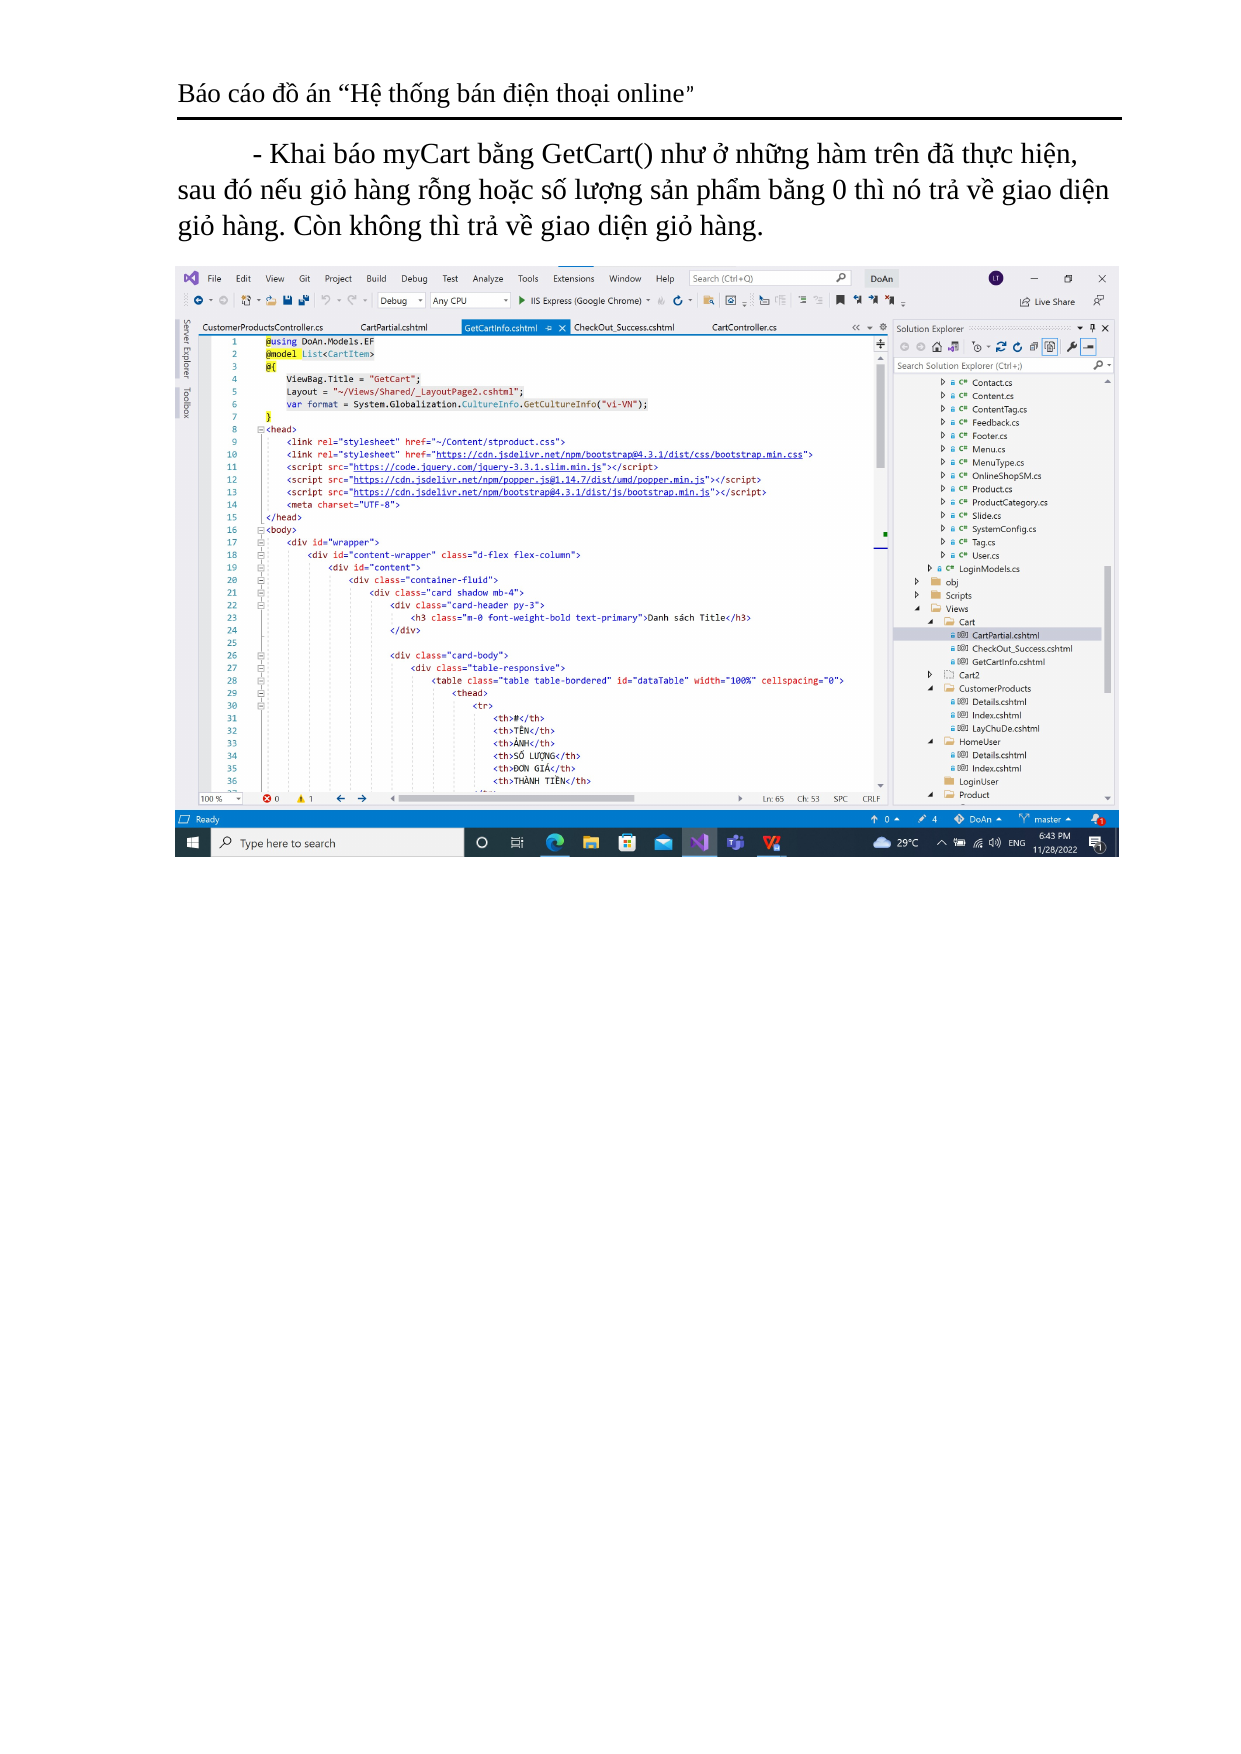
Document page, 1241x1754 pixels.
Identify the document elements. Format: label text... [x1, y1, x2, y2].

picture [175, 266, 1119, 857]
text - Khai báo myCart bằng GetCart() như ở những hàm trên đã thực hiện, sau đó nếu giỏ hàng rỗng hoặc số lượng sản phẩm bằng 0 thì nó trả về giao diện giỏ hàng. Còn không thì trả về giao diện giỏ hàng. [177, 136, 1122, 242]
